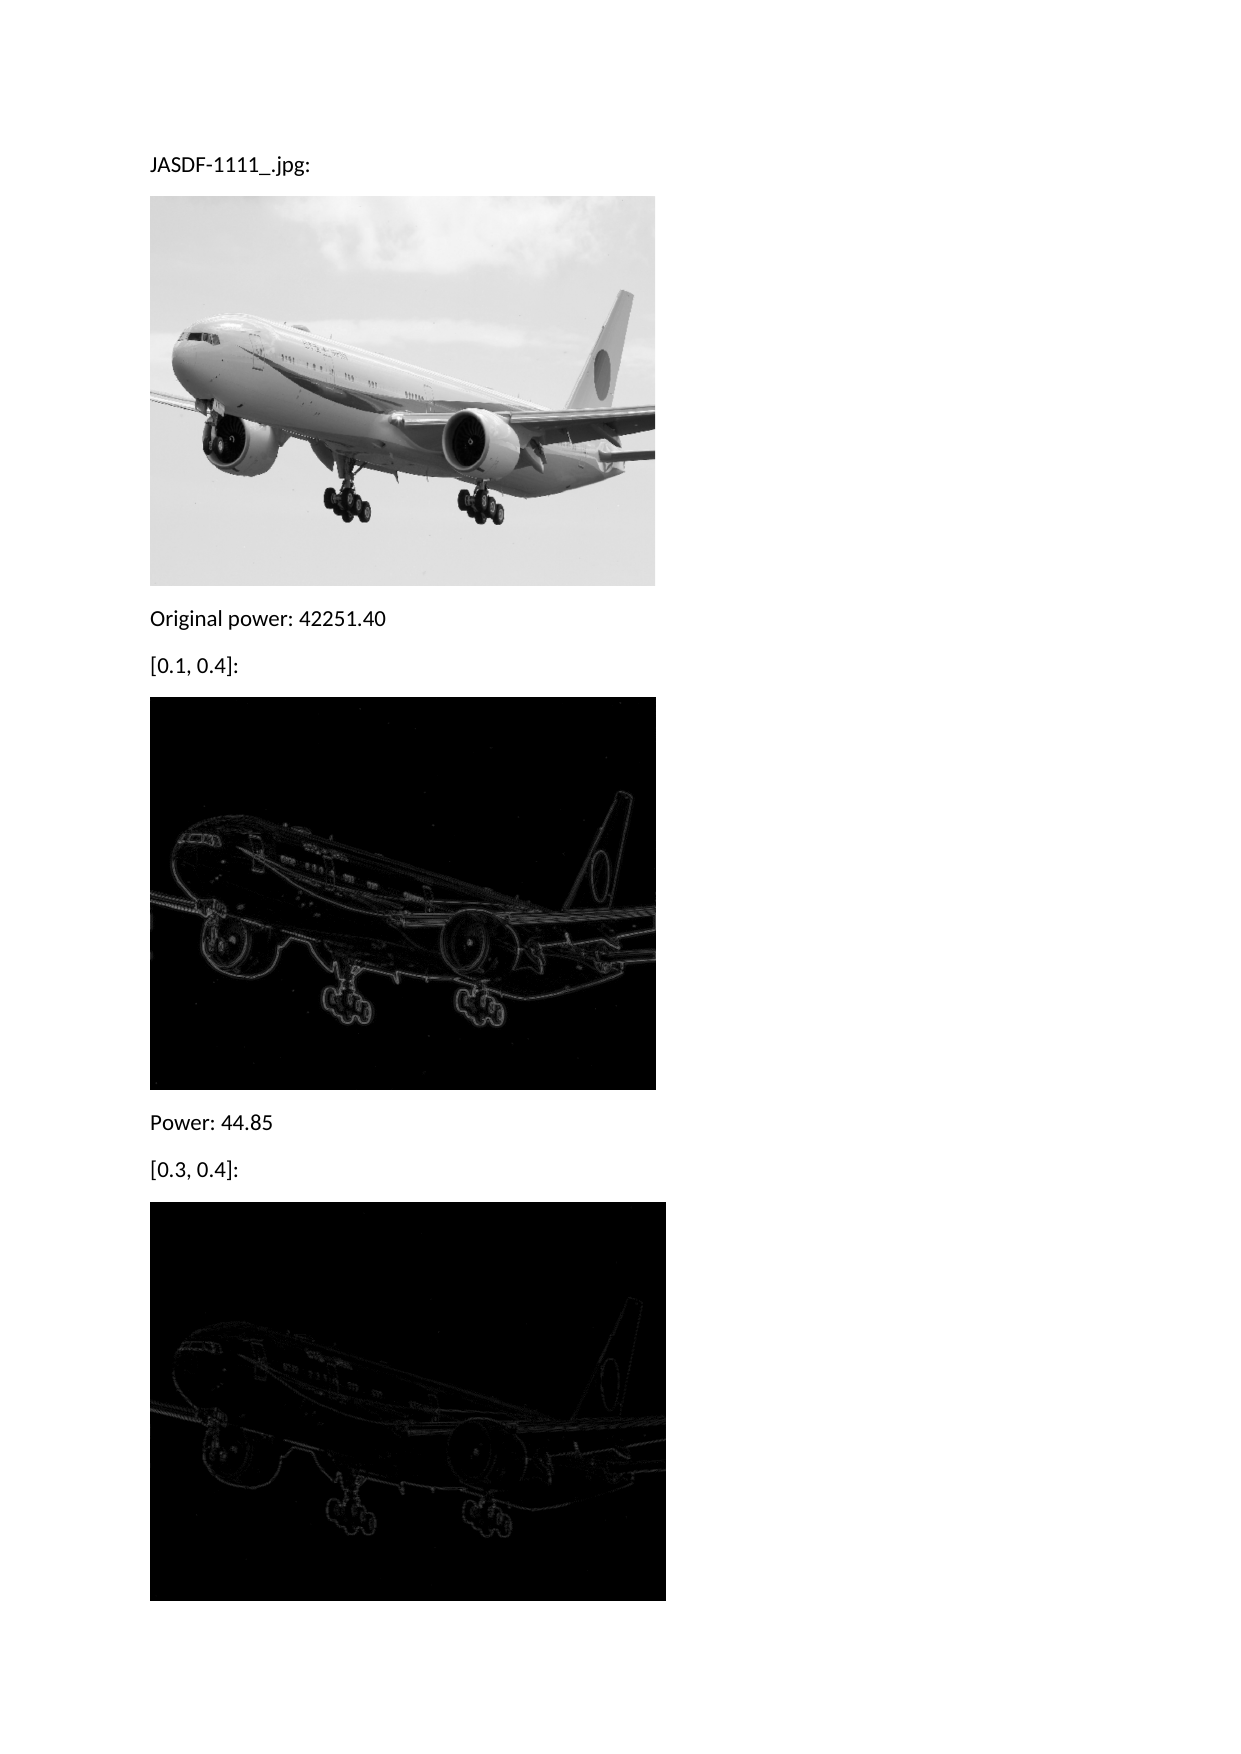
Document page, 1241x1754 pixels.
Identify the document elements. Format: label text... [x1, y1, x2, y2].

picture [150, 1202, 666, 1601]
text Power: 44.85 [150, 1108, 1090, 1136]
text JASDF-1111_.jpg: [150, 150, 1090, 178]
text [0.1, 0.4]: [150, 651, 1090, 679]
text [0.3, 0.4]: [150, 1155, 1090, 1183]
text Original power: 42251.40 [150, 604, 1090, 632]
picture [150, 697, 656, 1090]
picture [150, 196, 656, 586]
